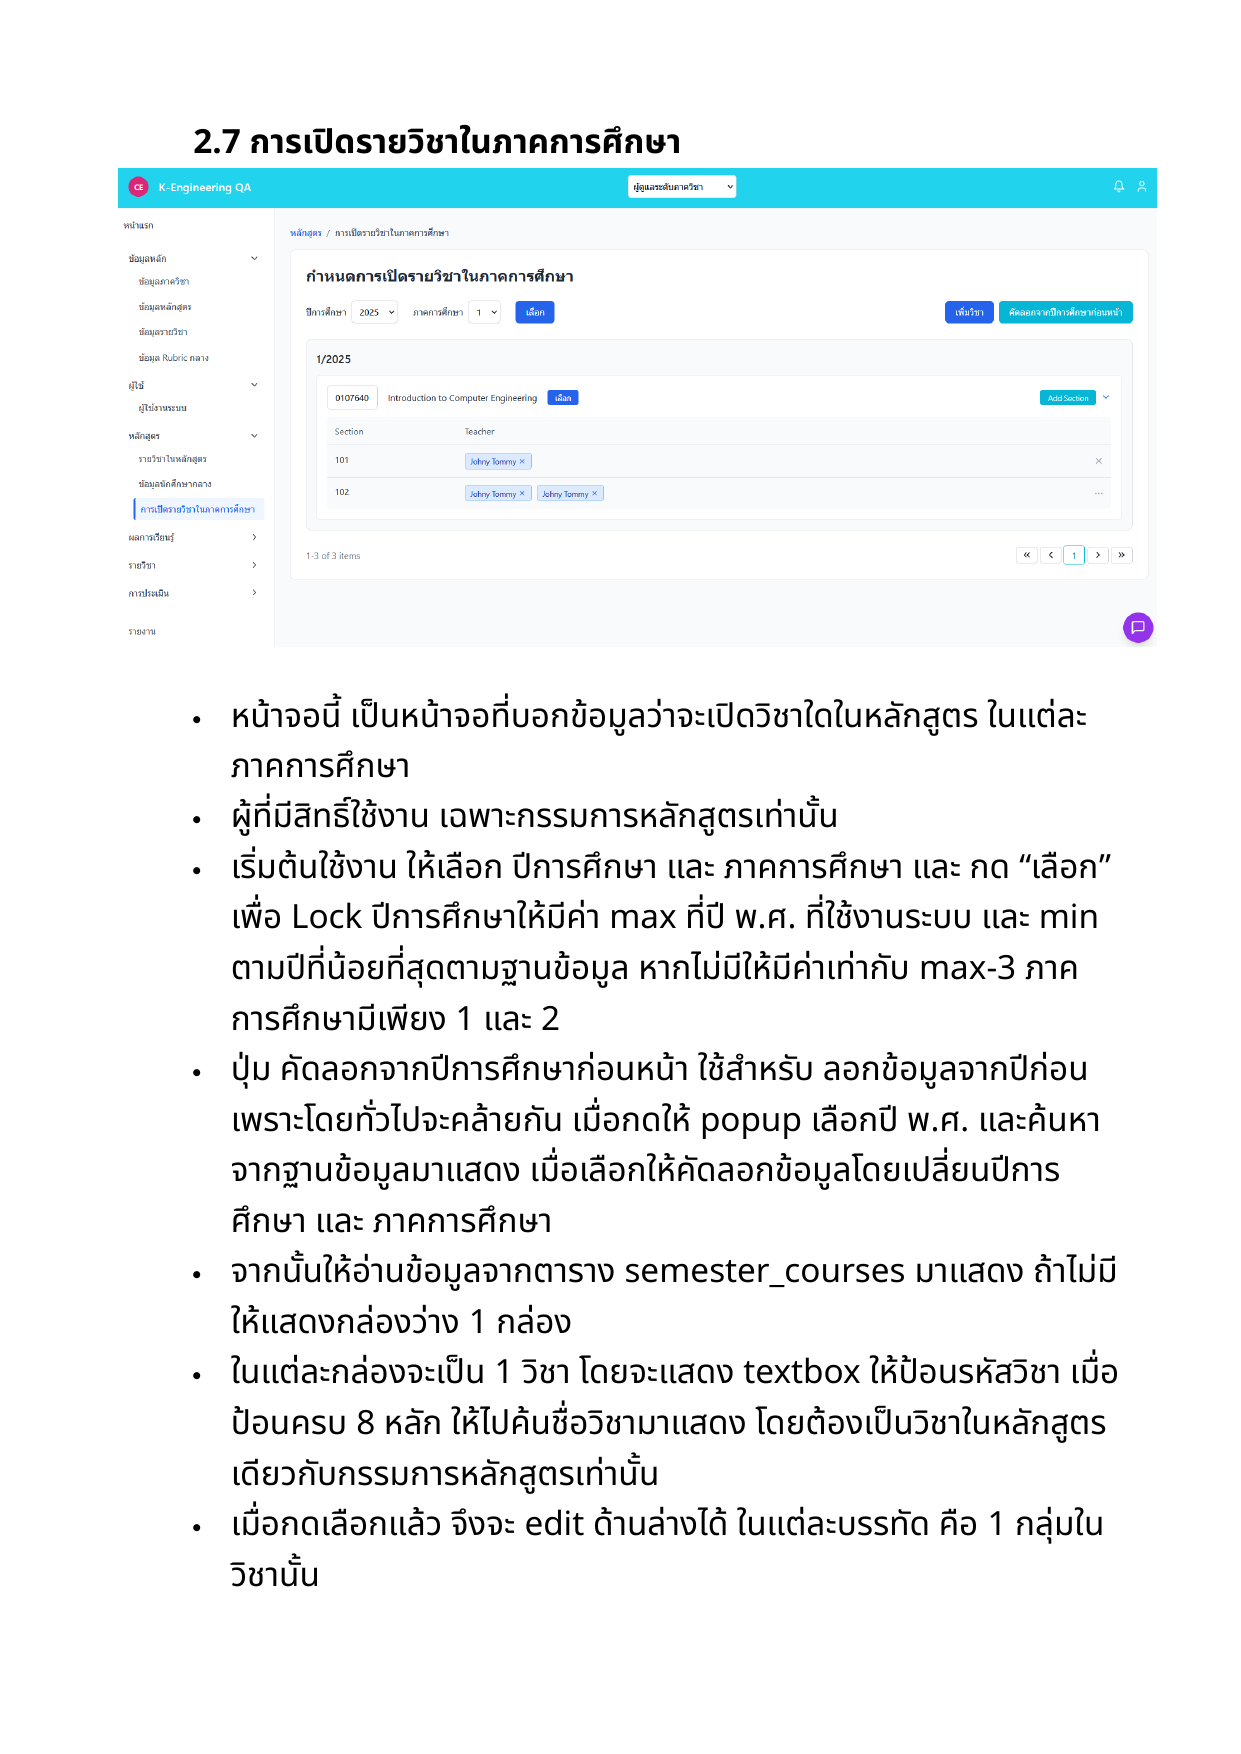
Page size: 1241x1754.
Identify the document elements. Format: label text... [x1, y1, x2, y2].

list ปุ่ม คัดลอกจากปีการศึกษาก่อนหน้า ใช้สำหรับ ลอกข้อมูลจากปีก่อน เพราะโดยทั่วไปจะคล้ายกัน เมื่อกดให้ popup เลือกปี พ.ศ. และค้นหาจากฐานข้อมูลมาแสดง เมื่อเลือกให้คัดลอกข้อมูลโดยเปลี่ยนปีการศึกษา และ ภาคการศึกษา [193, 1045, 1122, 1247]
text 2.7 การเปิดรายวิชาในภาคการศึกษา [118, 118, 1122, 168]
list ผู้ที่มีสิทธิ์ใช้งาน เฉพาะกรรมการหลักสูตรเท่านั้น [193, 792, 1122, 843]
picture [118, 168, 1157, 647]
list จากนั้นให้อ่านข้อมูลจากตาราง semester_courses มาแสดง ถ้าไม่มีให้แสดงกล่องว่าง 1 กล่อง [193, 1247, 1122, 1348]
list ในแต่ละกล่องจะเป็น 1 วิชา โดยจะแสดง textbox ให้ป้อนรหัสวิชา เมื่อป้อนครบ 8 หลัก ให้ไปค้นชื่อวิชามาแสดง โดยต้องเป็นวิชาในหลักสูตรเดียวกับกรรมการหลักสูตรเท่านั้น [193, 1348, 1122, 1500]
list เริ่มต้นใช้งาน ให้เลือก ปีการศึกษา และ ภาคการศึกษา และ กด “เลือก” เพื่อ Lock ปีการศึกษาให้มีค่า max ที่ปี พ.ศ. ที่ใช้งานระบบ และ min ตามปีที่น้อยที่สุดตามฐานข้อมูล หากไม่มีให้มีค่าเท่ากับ max-3 ภาคการศึกษามีเพียง 1 และ 2 [193, 843, 1122, 1045]
list หน้าจอนี้ เป็นหน้าจอที่บอกข้อมูลว่าจะเปิดวิชาใดในหลักสูตร ในแต่ละภาคการศึกษา [193, 692, 1122, 792]
list เมื่อกดเลือกแล้ว จึงจะ edit ด้านล่างได้ ในแต่ละบรรทัด คือ 1 กลุ่มในวิชานั้น [193, 1500, 1122, 1601]
